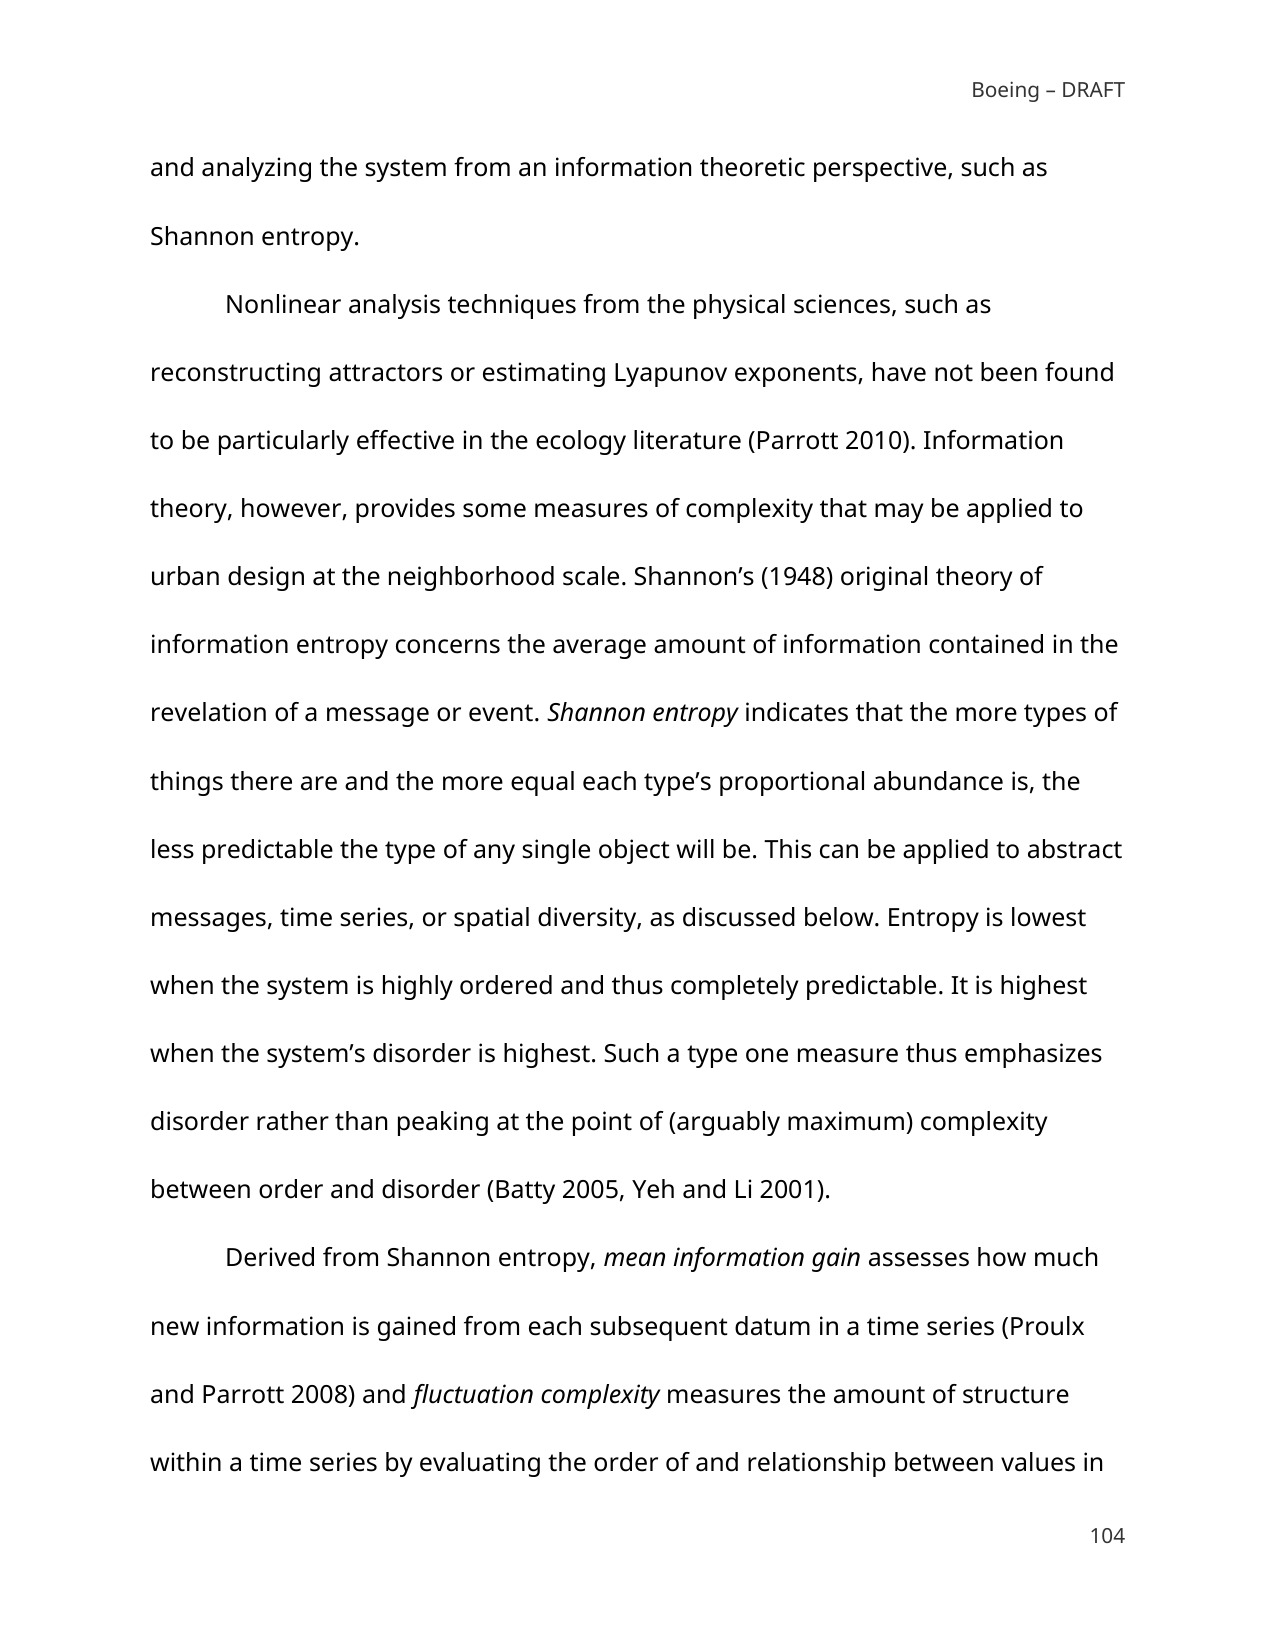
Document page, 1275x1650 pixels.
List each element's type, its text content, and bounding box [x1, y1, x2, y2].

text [150, 150, 1125, 252]
text Nonlinear analysis techniques from the physical sciences, such as reconstructing attractors or estimating Lyapunov exponents, have not been found to be particularly effective in the ecology literature (Parrott 2010). Information theory, however, provides some measures of complexity that may be applied to urban design at the neighborhood scale. Shannon’s (1948) original theory of information entropy concerns the average amount of information contained in the revelation of a message or event. Shannon entropy indicates that the more types of things there are and the more equal each type’s proportional abundance is, the less predictable the type of any single object will be. This can be applied to abstract messages, time series, or spatial diversity, as discussed below. Entropy is lowest when the system is highly ordered and thus completely predictable. It is highest when the system’s disorder is highest. Such a type one measure thus emphasizes disorder rather than peaking at the point of (arguably maximum) complexity between order and disorder (Batty 2005, Yeh and Li 2001). [150, 286, 1125, 1206]
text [150, 1240, 1125, 1478]
